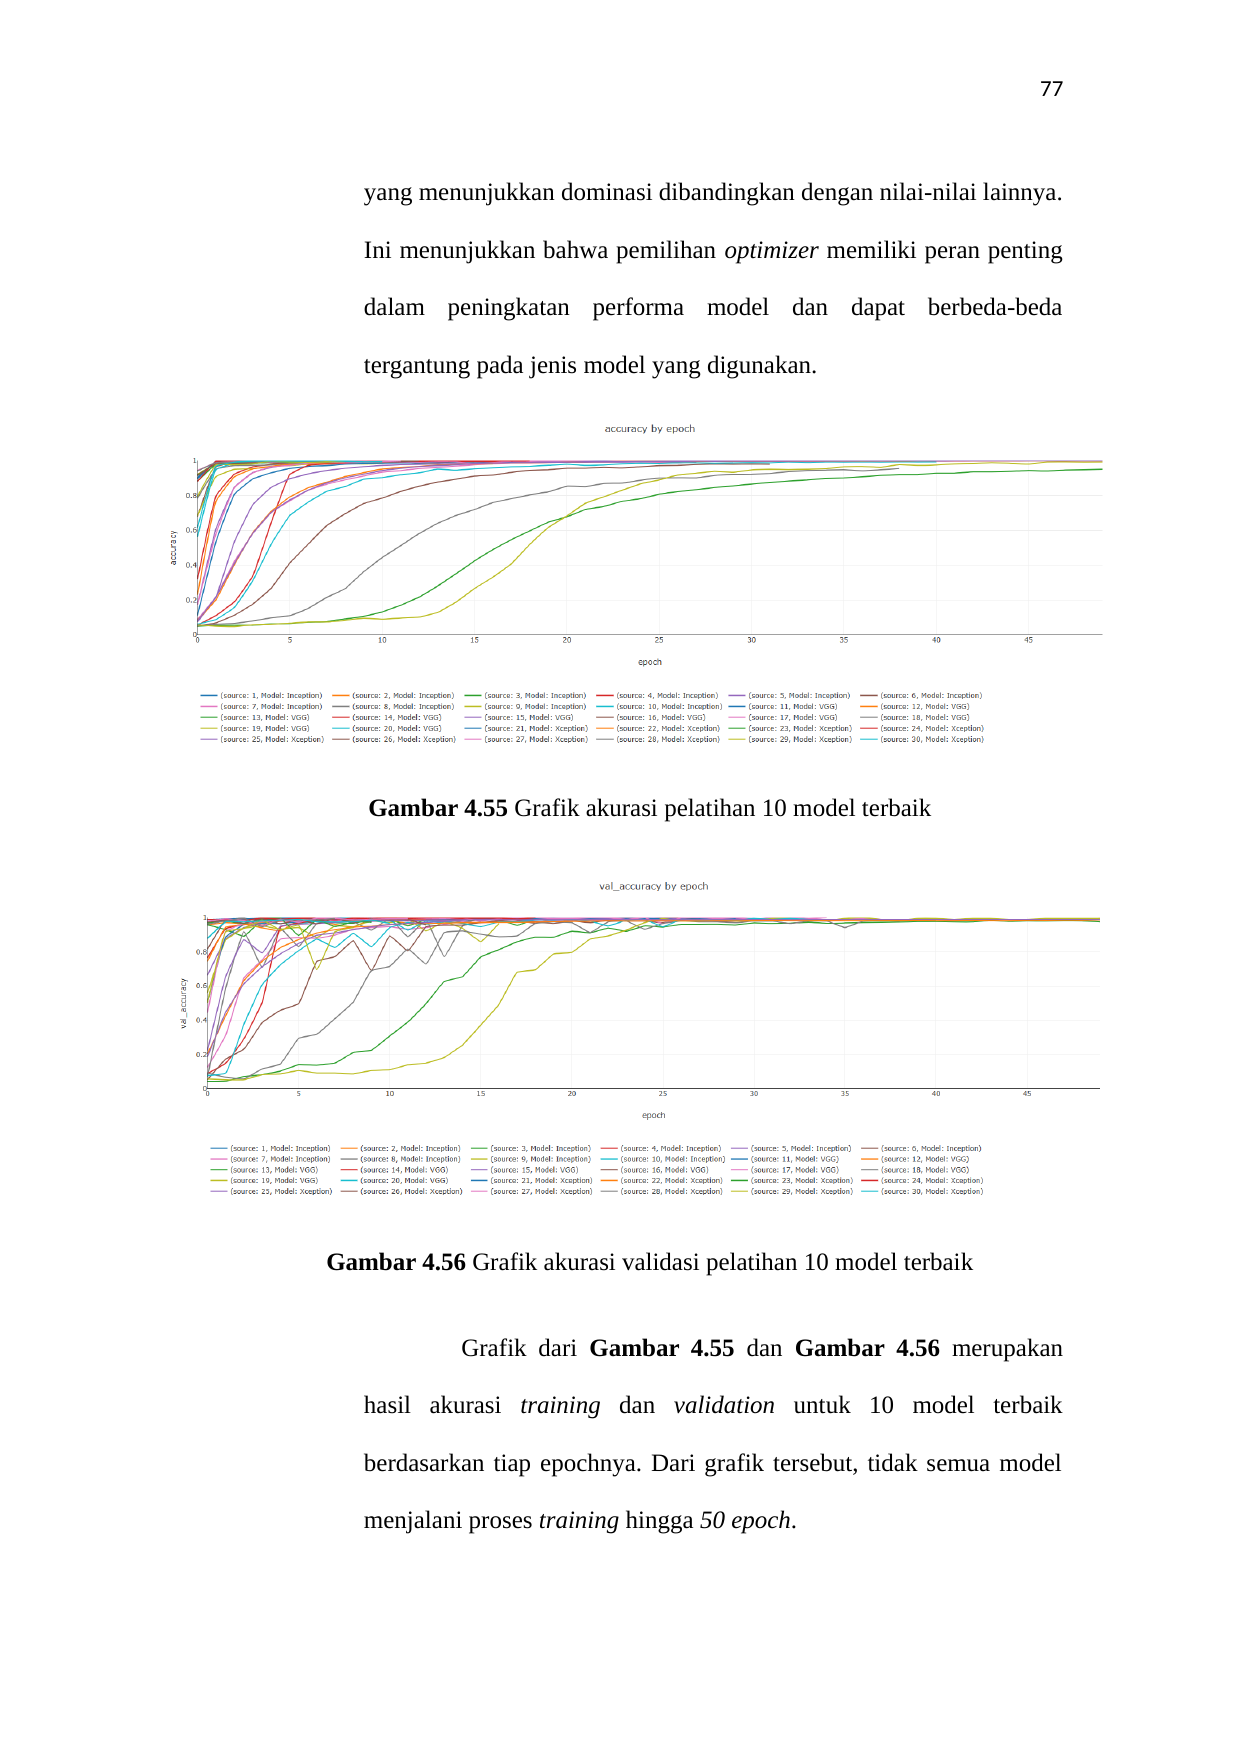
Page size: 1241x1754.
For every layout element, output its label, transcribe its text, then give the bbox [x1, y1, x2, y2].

picture [164, 423, 1117, 749]
picture [170, 879, 1111, 1202]
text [364, 177, 1063, 378]
